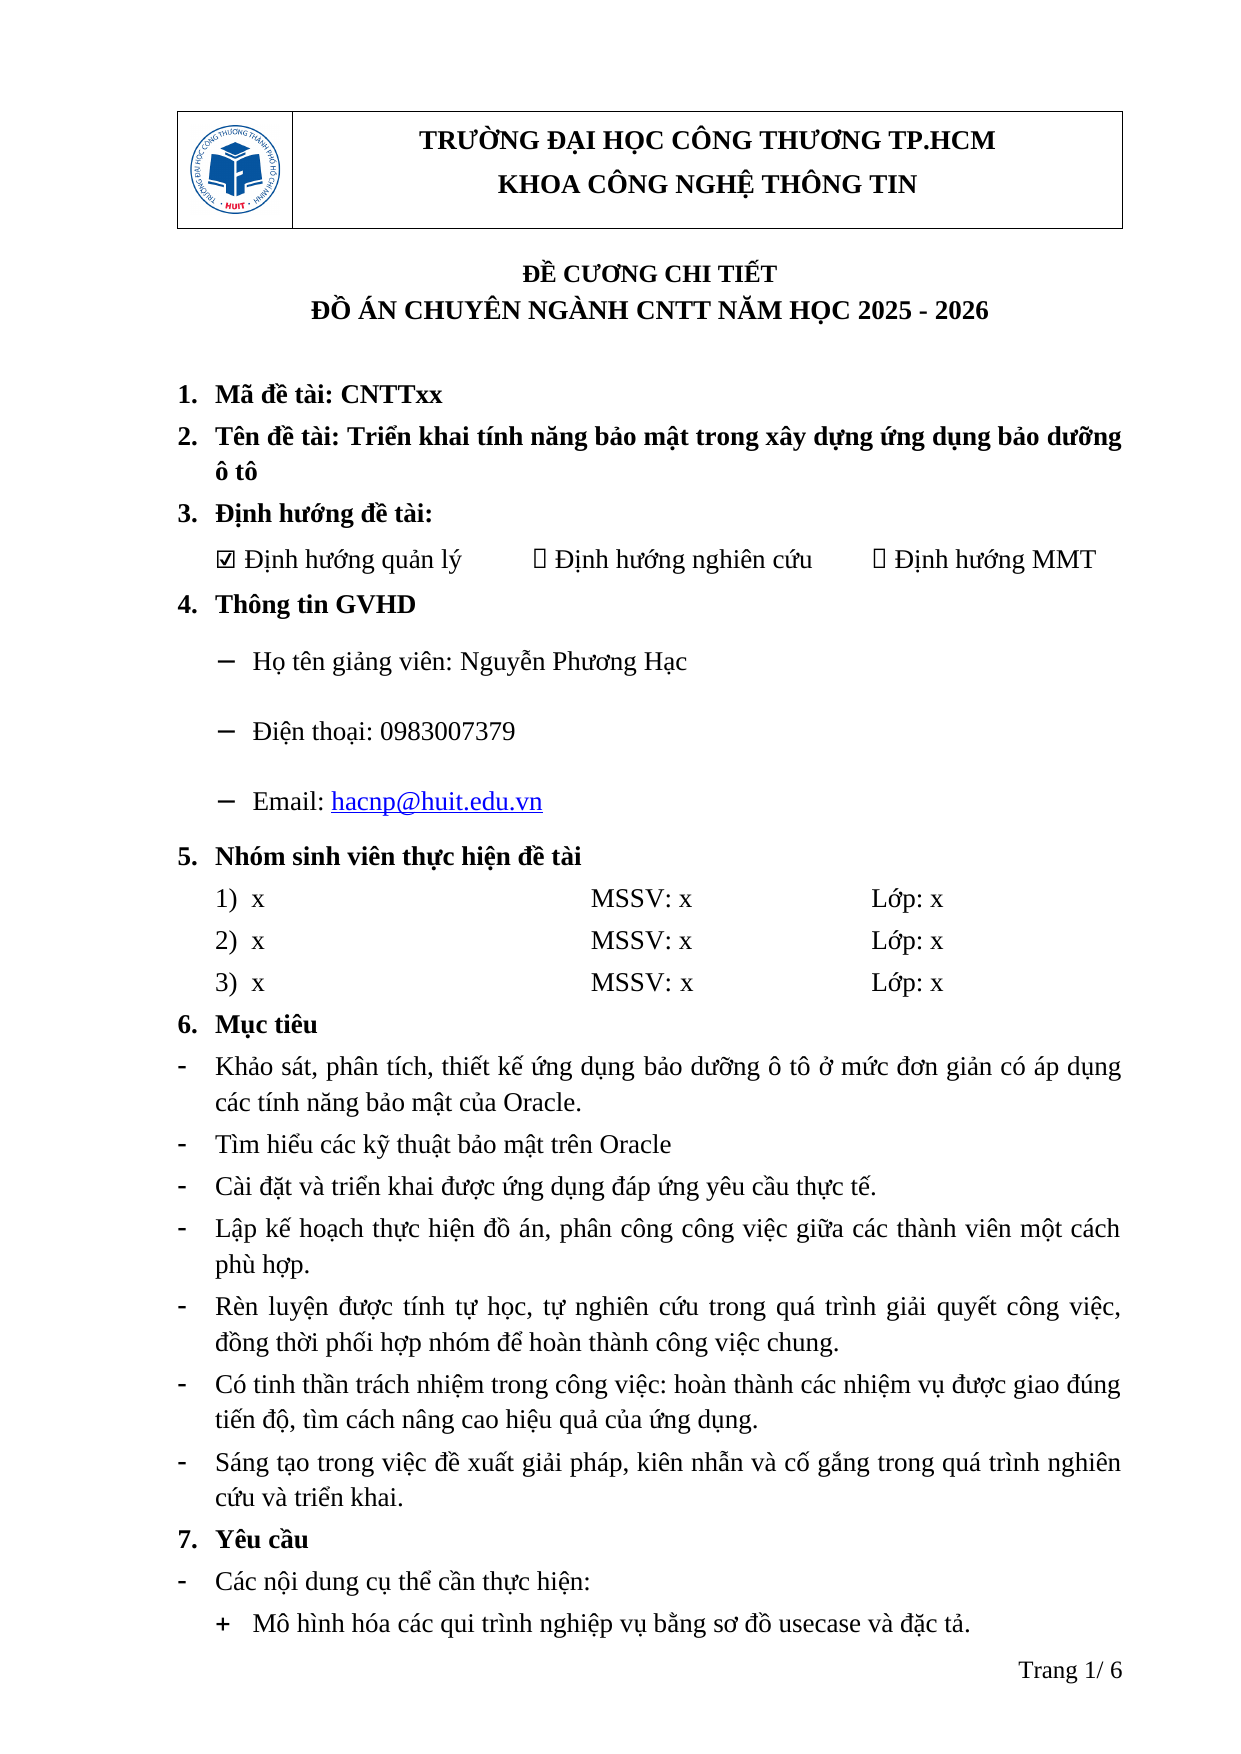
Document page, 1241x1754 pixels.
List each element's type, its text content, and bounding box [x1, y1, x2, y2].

list Khảo sát, phân tích, thiết kế ứng dụng bảo dưỡng ô tô ở mức đơn giản có áp dụng các tính năng bảo mật của Oracle. [177, 1050, 1122, 1117]
list Thông tin GVHD [177, 588, 1122, 619]
list Điện thoại: 0983007379 [215, 700, 1122, 756]
list Mã đề tài: CNTTxx [177, 378, 1122, 409]
list Sáng tạo trong việc đề xuất giải pháp, kiên nhẫn và cố gắng trong quá trình nghiên cứu và triển khai. [177, 1446, 1122, 1513]
list Tìm hiểu các kỹ thuật bảo mật trên Oracle [177, 1128, 1122, 1159]
text ĐỒ ÁN CHUYÊN NGÀNH CNTT NĂM HỌC 2025 - 2026 [177, 294, 1122, 325]
list x MSSV: x Lớp: x [215, 924, 1122, 955]
list Có tinh thần trách nhiệm trong công việc: hoàn thành các nhiệm vụ được giao đúng tiến độ, tìm cách nâng cao hiệu quả của ứng dụng. [177, 1368, 1122, 1435]
list Rèn luyện được tính tự học, tự nghiên cứu trong quá trình giải quyết công việc, đồng thời phối hợp nhóm để hoàn thành công việc chung. [177, 1290, 1122, 1357]
list Nhóm sinh viên thực hiện đề tài [177, 840, 1122, 871]
picture [189, 124, 281, 215]
list Cài đặt và triển khai được ứng dụng đáp ứng yêu cầu thực tế. [177, 1170, 1122, 1201]
list Lập kế hoạch thực hiện đồ án, phân công công việc giữa các thành viên một cách phù hợp. [177, 1212, 1122, 1279]
list Yêu cầu [177, 1523, 1122, 1554]
list Họ tên giảng viên: Nguyễn Phương Hạc [215, 630, 1122, 686]
list Mục tiêu [177, 1008, 1122, 1039]
list Tên đề tài: Triển khai tính năng bảo mật trong xây dựng ứng dụng bảo dưỡng ô tô [177, 420, 1122, 487]
list Email: hacnp@huit.edu.vn [215, 770, 1122, 826]
title ĐỀ CƯƠNG CHI TIẾT [177, 259, 1122, 288]
list Các nội dung cụ thể cần thực hiện: [177, 1565, 1122, 1597]
list Mô hình hóa các qui trình nghiệp vụ bằng sơ đồ usecase và đặc tả. [215, 1608, 1122, 1639]
text ☑ Định hướng quản lý  Định hướng nghiên cứu  Định hướng MMT [215, 539, 1122, 576]
list Định hướng đề tài: [177, 497, 1122, 529]
list x MSSV: x Lớp: x [215, 966, 1122, 997]
list x MSSV: x Lớp: x [215, 882, 1122, 913]
